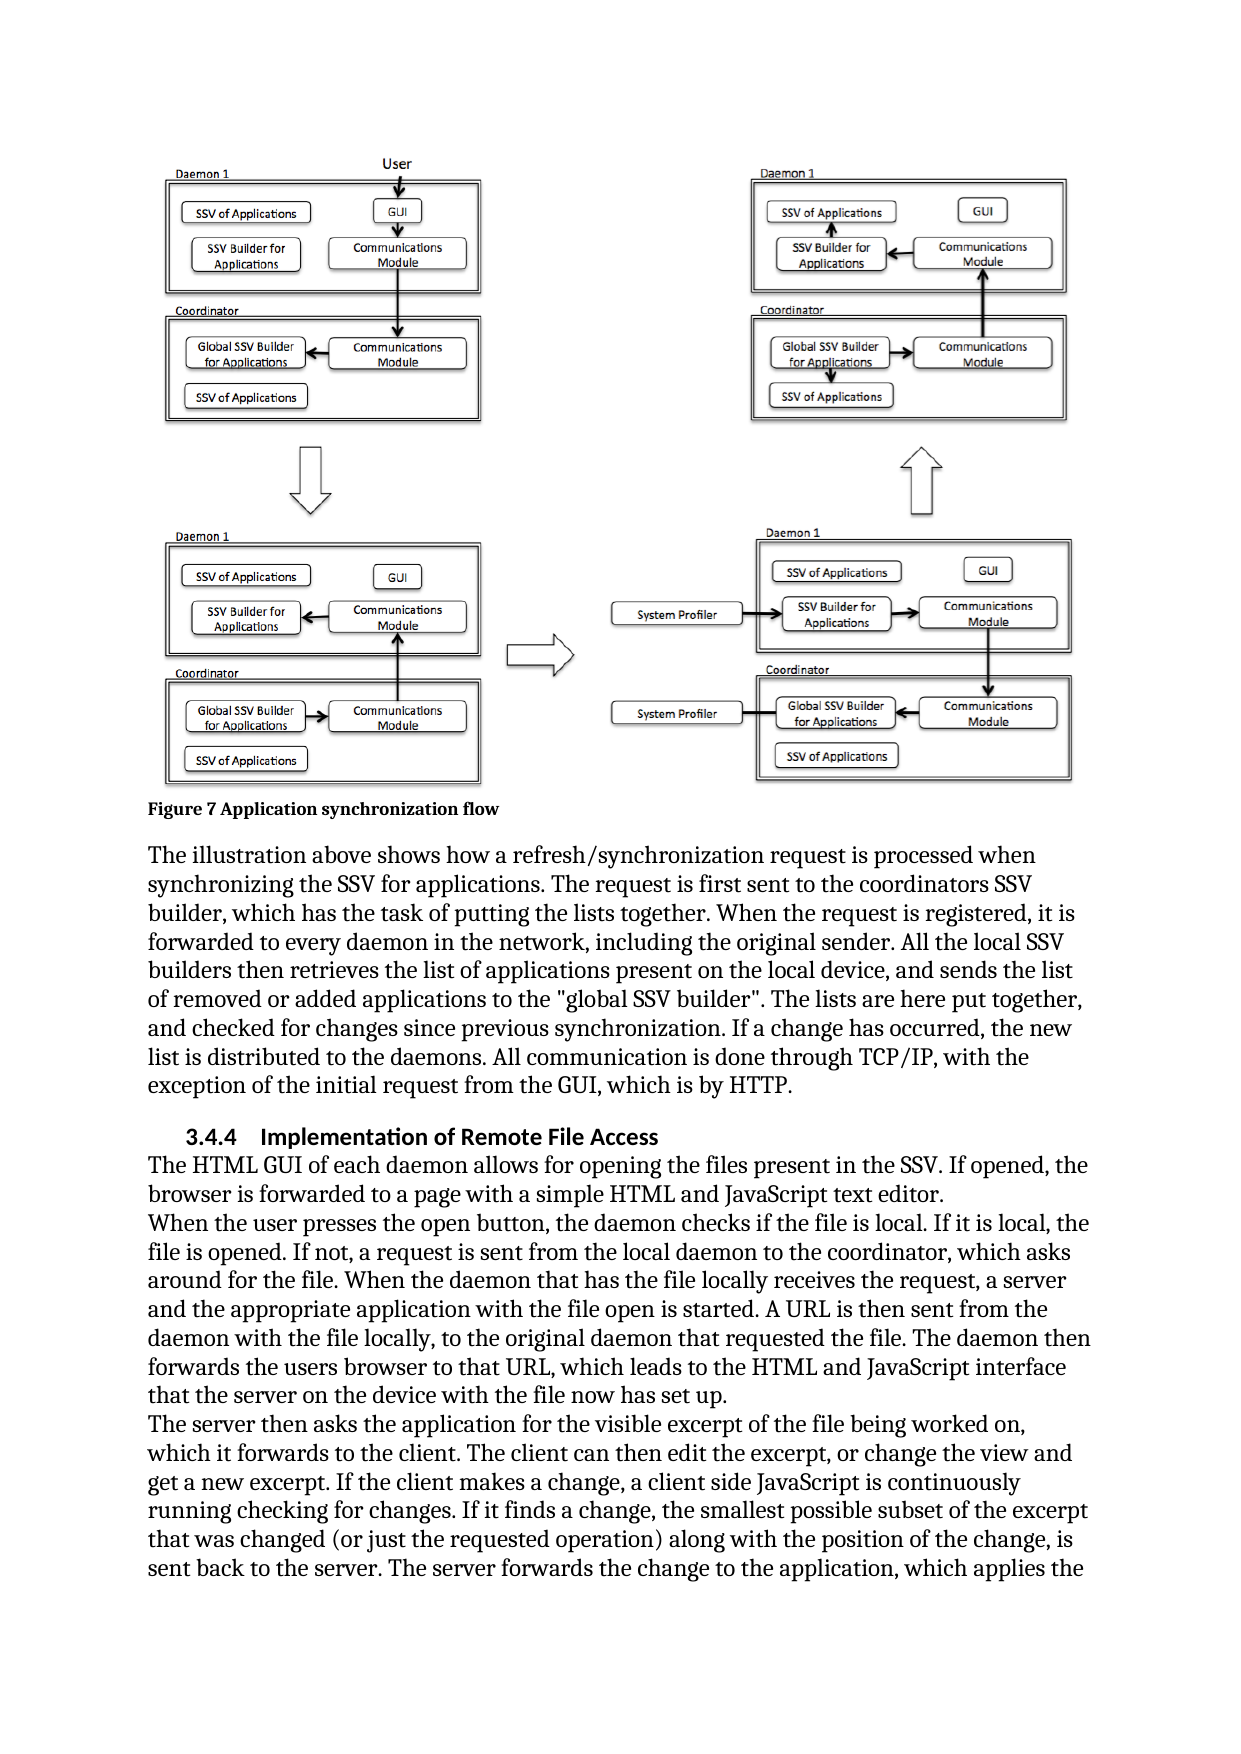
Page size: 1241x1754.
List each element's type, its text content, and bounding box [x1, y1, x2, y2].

text The HTML GUI of each daemon allows for opening the files present in the SSV. If opened, the browser is forwarded to a page with a simple HTML and JavaScript text editor. [148, 1151, 1092, 1209]
text Figure 7 Application synchronization flow [148, 799, 1092, 820]
picture [148, 147, 1093, 799]
text The illustration above shows how a refresh/synchronization request is processed when synchronizing the SSV for applications. The request is first sent to the coordinators SSV builder, which has the task of putting the lists together. When the request is registered, it is forwarded to every daemon in the network, including the original sender. All the local SSV builders then retrieves the list of applications present on the local device, and sends the list of removed or added applications to the "global SSV builder". The lists are here put together, and checked for changes since previous synchronization. If a change has occurred, the new list is distributed to the daemons. All communication is done through TCP/IP, with the exception of the initial request from the GUI, which is by HTTP. [148, 841, 1092, 1100]
subtitle Implementation of Remote File Access [185, 1121, 1092, 1151]
text When the user presses the open button, the daemon checks if the file is local. If it is local, the file is opened. If not, a request is sent from the local daemon to the coordinator, which asks around for the file. When the daemon that has the file locally receives the request, a server and the appropriate application with the file open is started. A URL is then sent from the daemon with the file locally, to the original daemon that requested the file. The daemon then forwards the users browser to that URL, which leads to the HTML and JavaScript interface that the server on the device with the file now has set up. [148, 1209, 1092, 1410]
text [148, 1410, 1092, 1582]
